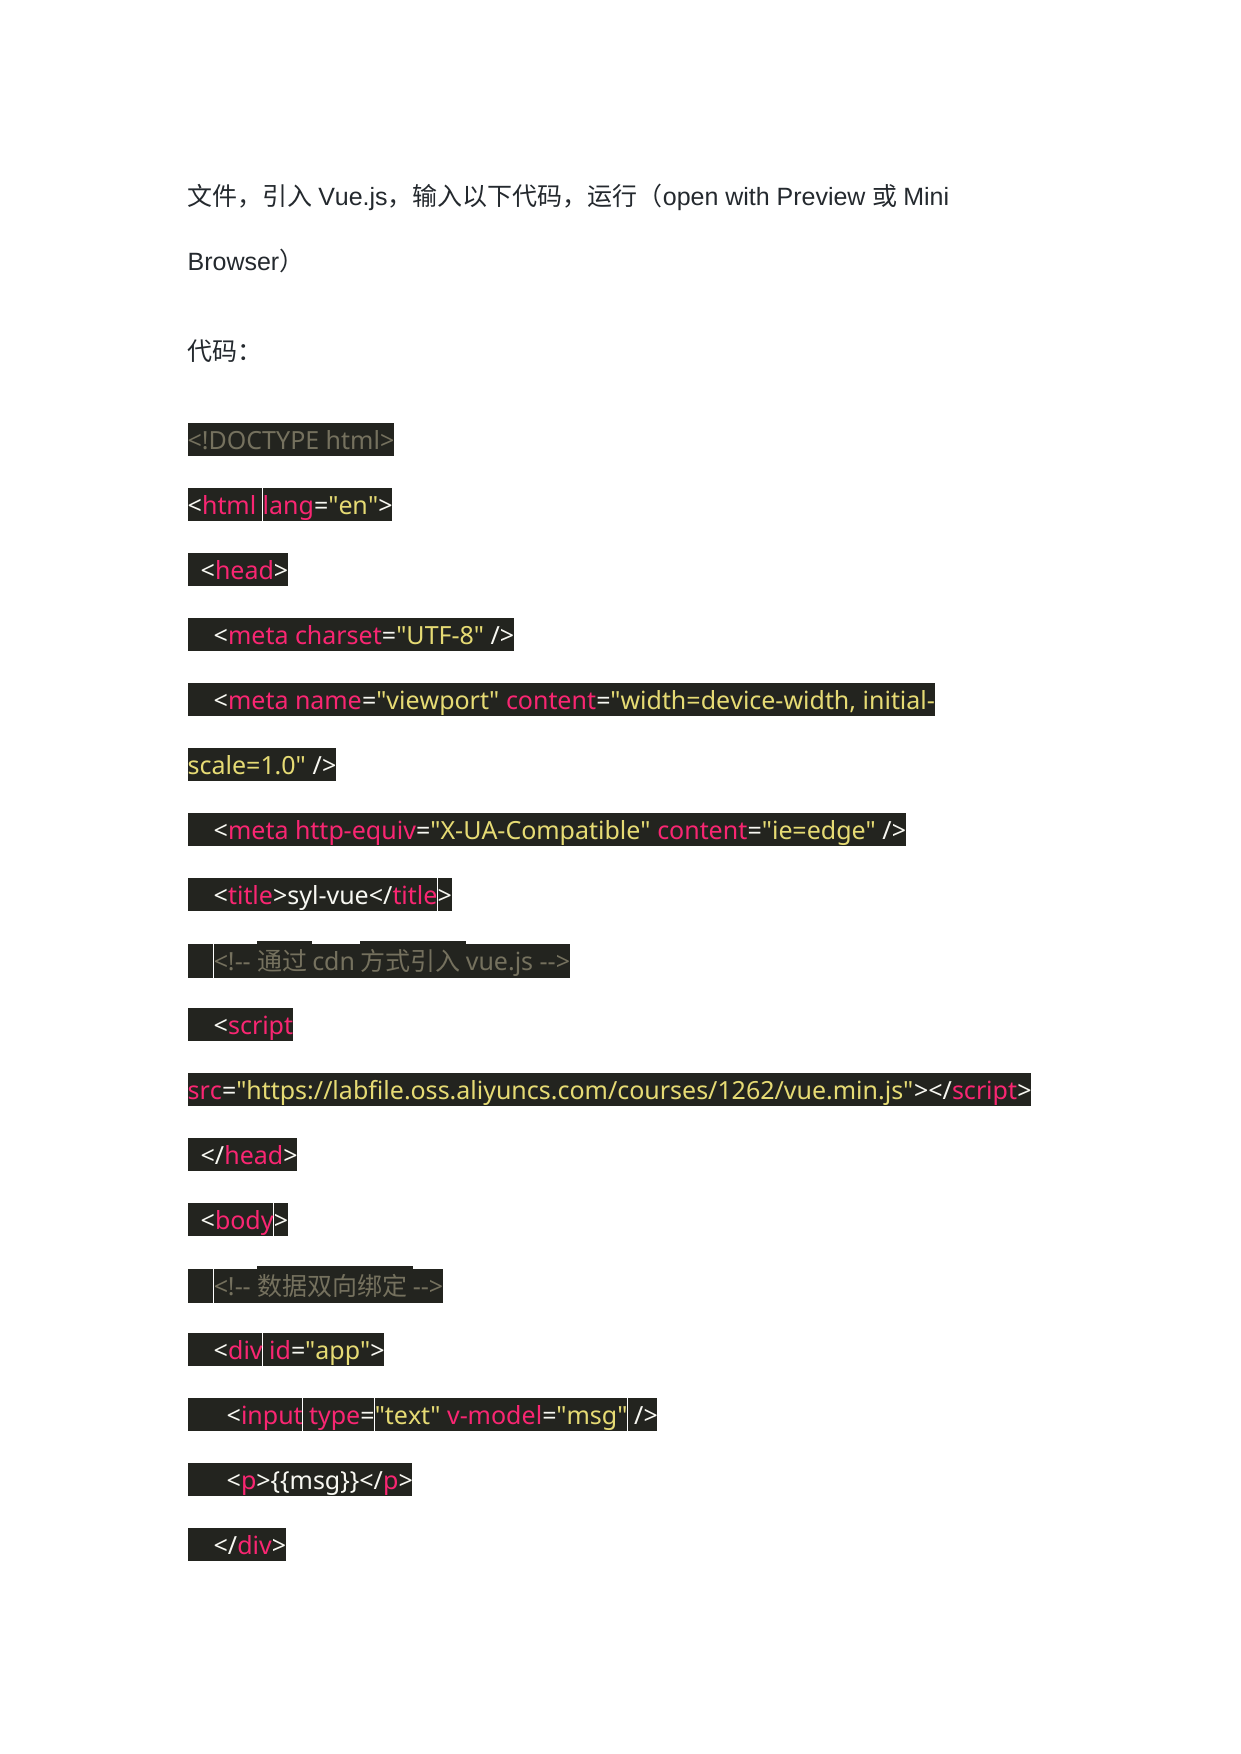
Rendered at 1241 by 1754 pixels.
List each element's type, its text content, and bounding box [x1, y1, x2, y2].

text <head> [187, 537, 1053, 602]
text <p>{{msg}}</p> [187, 1447, 1053, 1512]
text <html lang="en"> [187, 472, 1053, 537]
text <meta name="viewport" content="width=device-width, initial-scale=1.0" /> [187, 667, 1053, 797]
text <!-- 通过cdn方式引入 vue.js --> [187, 927, 1053, 992]
text <!-- 数据双向绑定 --> [187, 1252, 1053, 1317]
text <body> [187, 1187, 1053, 1252]
text <!DOCTYPE html> [187, 407, 1053, 472]
text <meta charset="UTF-8" /> [187, 602, 1053, 667]
text <div id="app"> [187, 1317, 1053, 1382]
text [187, 162, 1053, 292]
text <script src="https://labfile.oss.aliyuncs.com/courses/1262/vue.min.js"></script> [187, 992, 1053, 1122]
text <meta http-equiv="X-UA-Compatible" content="ie=edge" /> [187, 797, 1053, 862]
text </head> [187, 1122, 1053, 1187]
text 代码： [187, 317, 1053, 382]
text <input type="text" v-model="msg" /> [187, 1382, 1053, 1447]
text <title>syl-vue</title> [187, 862, 1053, 927]
text </div> [187, 1512, 1053, 1577]
